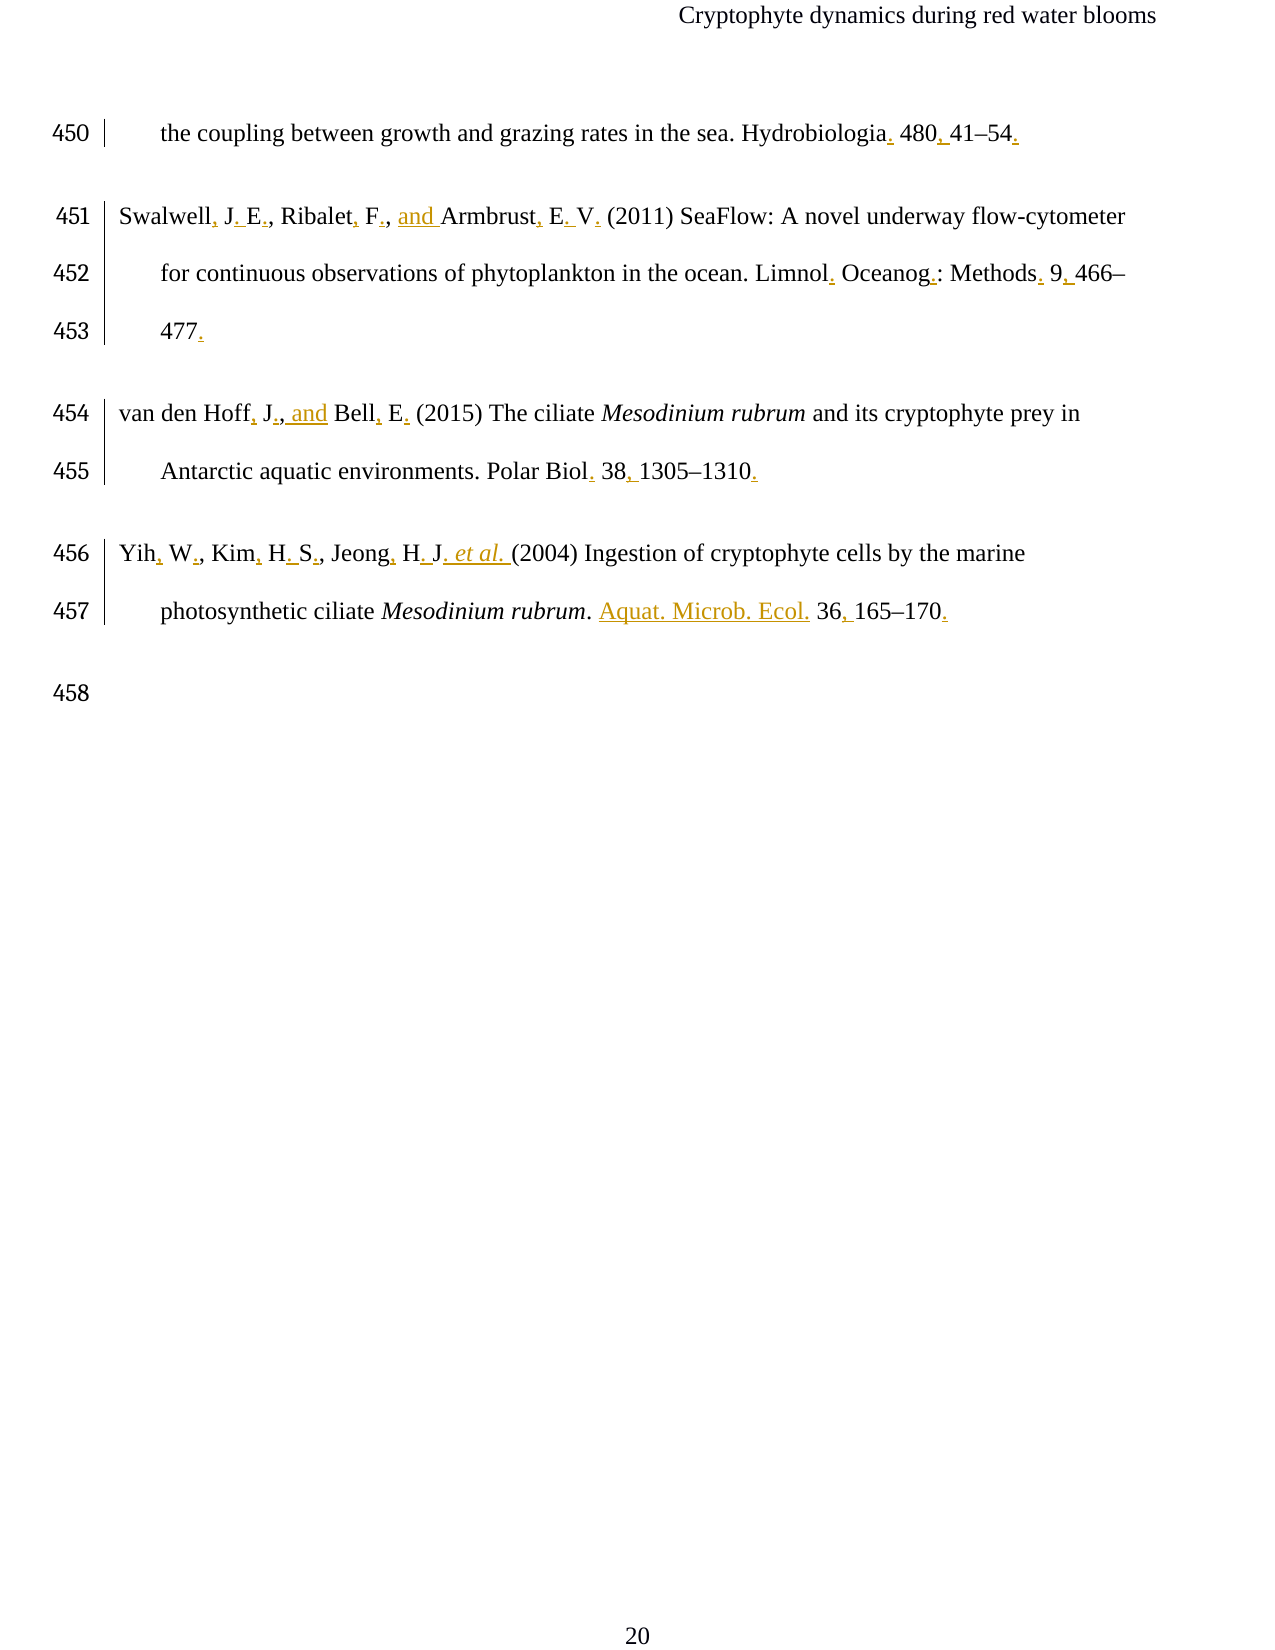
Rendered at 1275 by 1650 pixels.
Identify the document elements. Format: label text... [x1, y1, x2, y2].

text Swalwell JE, Ribalet F, Armbrust EV (2011) SeaFlow: A novel underway flow-cytometer for continuous observations of phytoplankton in the ocean. Limnol Oceanog: Methods 9466–477 [118, 201, 1156, 345]
text van den Hoff J, Bell E (2015) The ciliate Mesodinium rubrum and its cryptophyte prey in Antarctic aquatic environments. Polar Biol 381305–1310 [118, 398, 1156, 485]
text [118, 118, 1156, 147]
text Yih W, Kim HS, Jeong HJ(2004) Ingestion of cryptophyte cells by the marine photosynthetic ciliate Mesodinium rubrum. 36165–170 [118, 538, 1156, 625]
